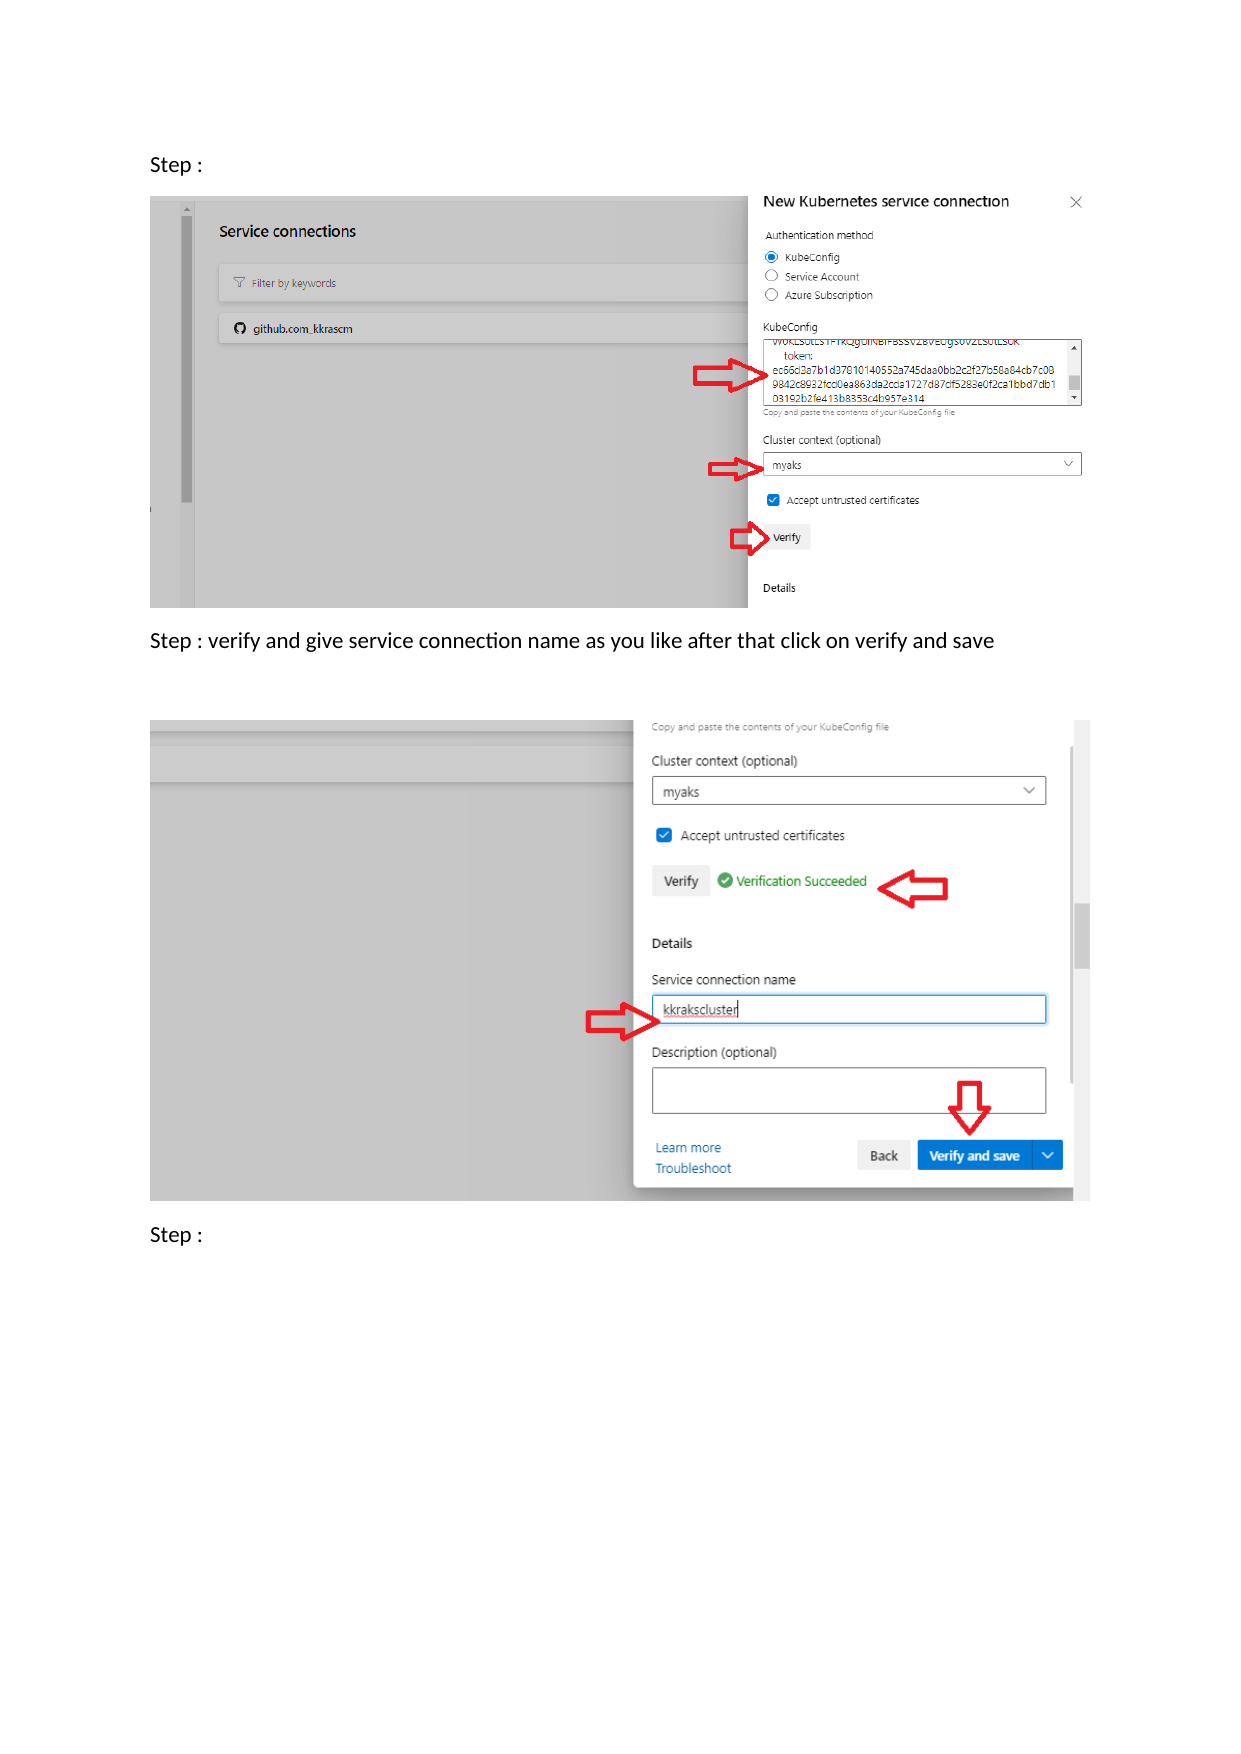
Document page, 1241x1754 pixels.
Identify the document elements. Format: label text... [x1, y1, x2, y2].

text Step : [150, 150, 1090, 178]
picture [150, 196, 1091, 608]
text Step : [150, 1220, 1090, 1248]
text Step : verify and give service connection name as you like after that click on verify and save [150, 626, 1090, 654]
picture [150, 720, 1091, 1201]
